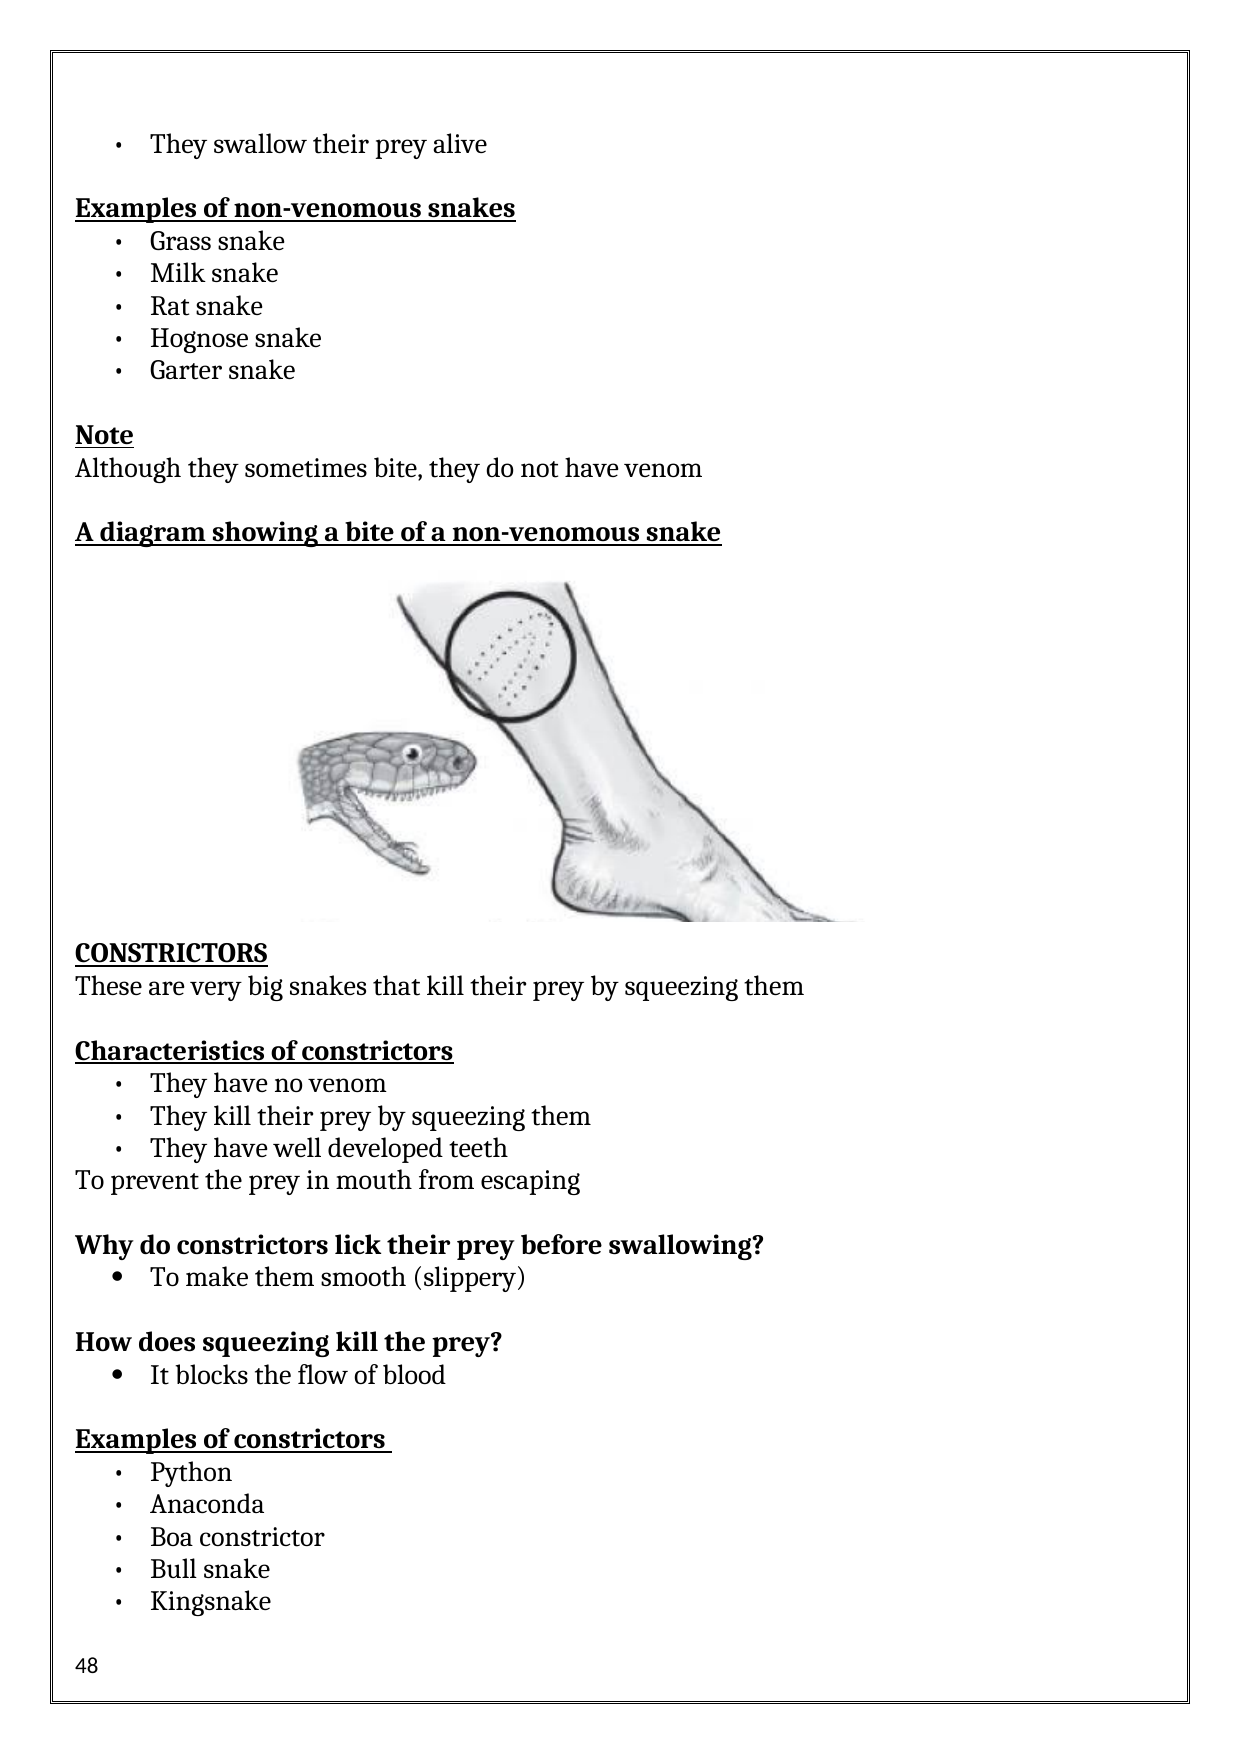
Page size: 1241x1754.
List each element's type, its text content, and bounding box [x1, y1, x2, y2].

list Hognose snake [112, 322, 1165, 354]
picture [264, 570, 889, 922]
list Bull snake [112, 1553, 1165, 1586]
text Examples of non-venomous snakes [75, 192, 1165, 225]
list Kingsnake [112, 1586, 1165, 1618]
list They have well developed teeth [112, 1132, 1165, 1164]
list To make them smooth (slippery) [112, 1262, 1165, 1294]
list They kill their prey by squeezing them [112, 1099, 1165, 1132]
list It blocks the flow of blood [112, 1359, 1165, 1391]
list Python [112, 1456, 1165, 1488]
text Although they sometimes bite, they do not have venom [75, 452, 1165, 484]
text Characteristics of constrictors [75, 1035, 1165, 1067]
text These are very big snakes that kill their prey by squeezing them [75, 970, 1165, 1002]
text A diagram showing a bite of a non-venomous snake [75, 516, 1165, 549]
list Anaconda [112, 1488, 1165, 1521]
list They have no venom [112, 1067, 1165, 1099]
text Examples of constrictors [75, 1423, 1165, 1456]
list Garter snake [112, 354, 1165, 387]
text To prevent the prey in mouth from escaping [75, 1164, 1165, 1197]
list They swallow their prey alive [112, 128, 1165, 160]
list Grass snake [112, 225, 1165, 257]
text How does squeezing kill the prey? [75, 1326, 1165, 1359]
text CONSTRICTORS [75, 938, 1165, 970]
list Milk snake [112, 257, 1165, 290]
list Rat snake [112, 290, 1165, 322]
list Boa constrictor [112, 1521, 1165, 1553]
text Why do constrictors lick their prey before swallowing? [75, 1229, 1165, 1262]
text Note [75, 419, 1165, 452]
